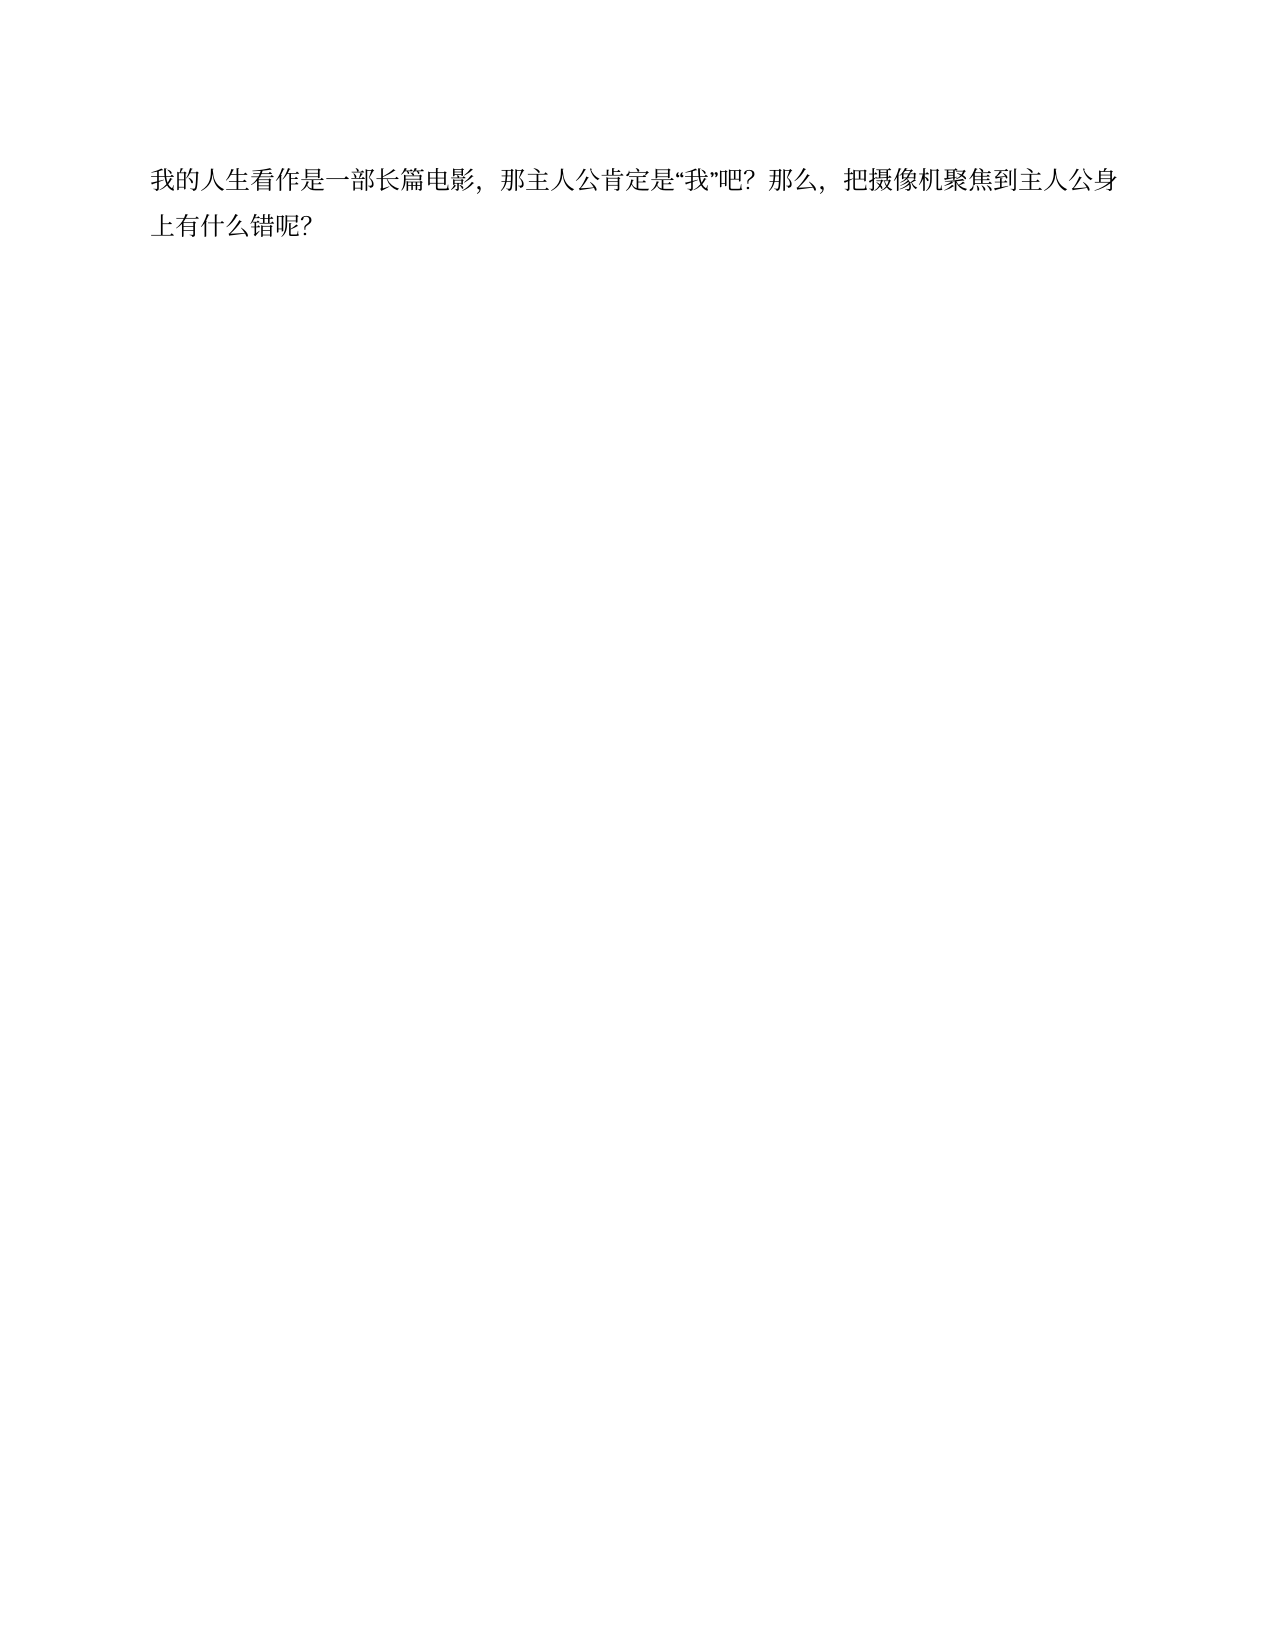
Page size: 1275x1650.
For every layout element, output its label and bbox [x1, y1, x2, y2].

text [150, 150, 1125, 242]
